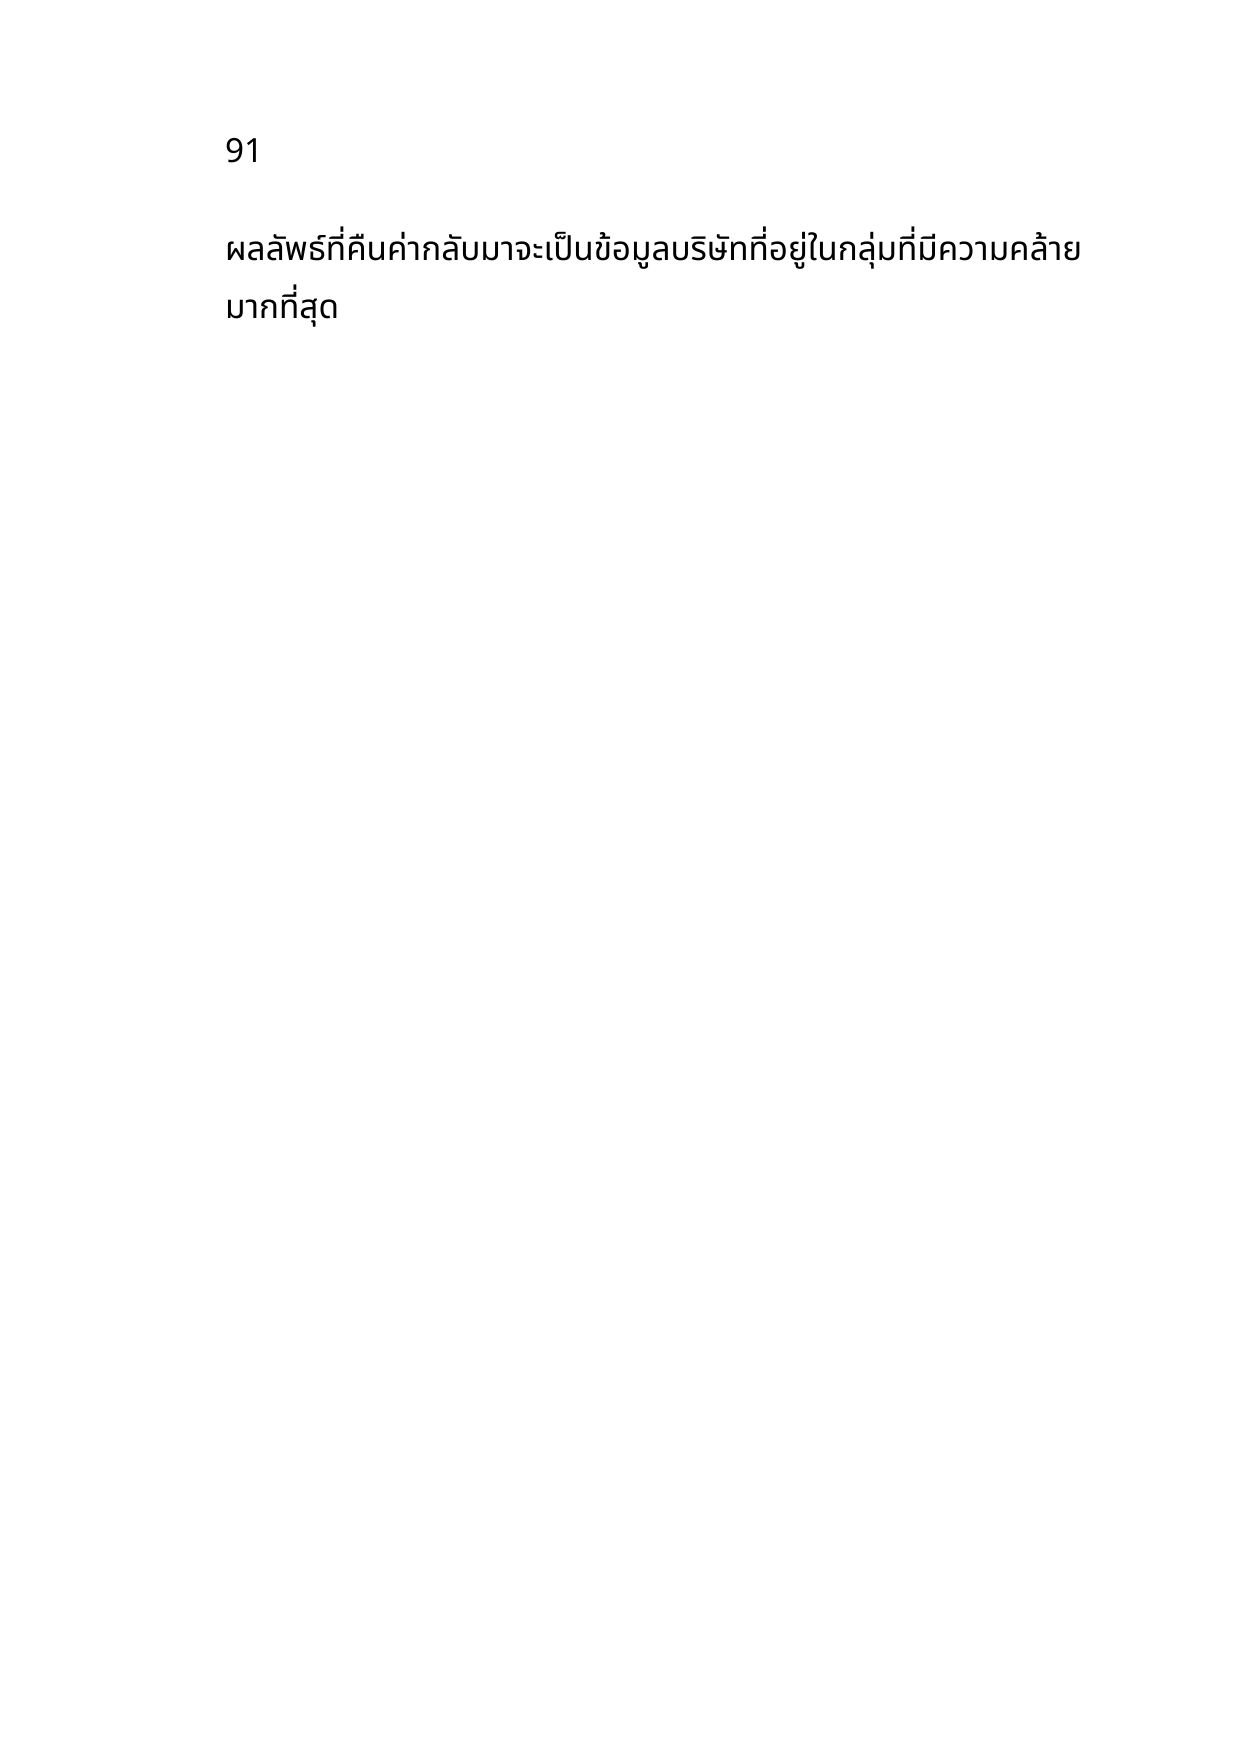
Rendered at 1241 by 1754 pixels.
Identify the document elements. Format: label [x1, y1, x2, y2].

text [225, 225, 1090, 333]
